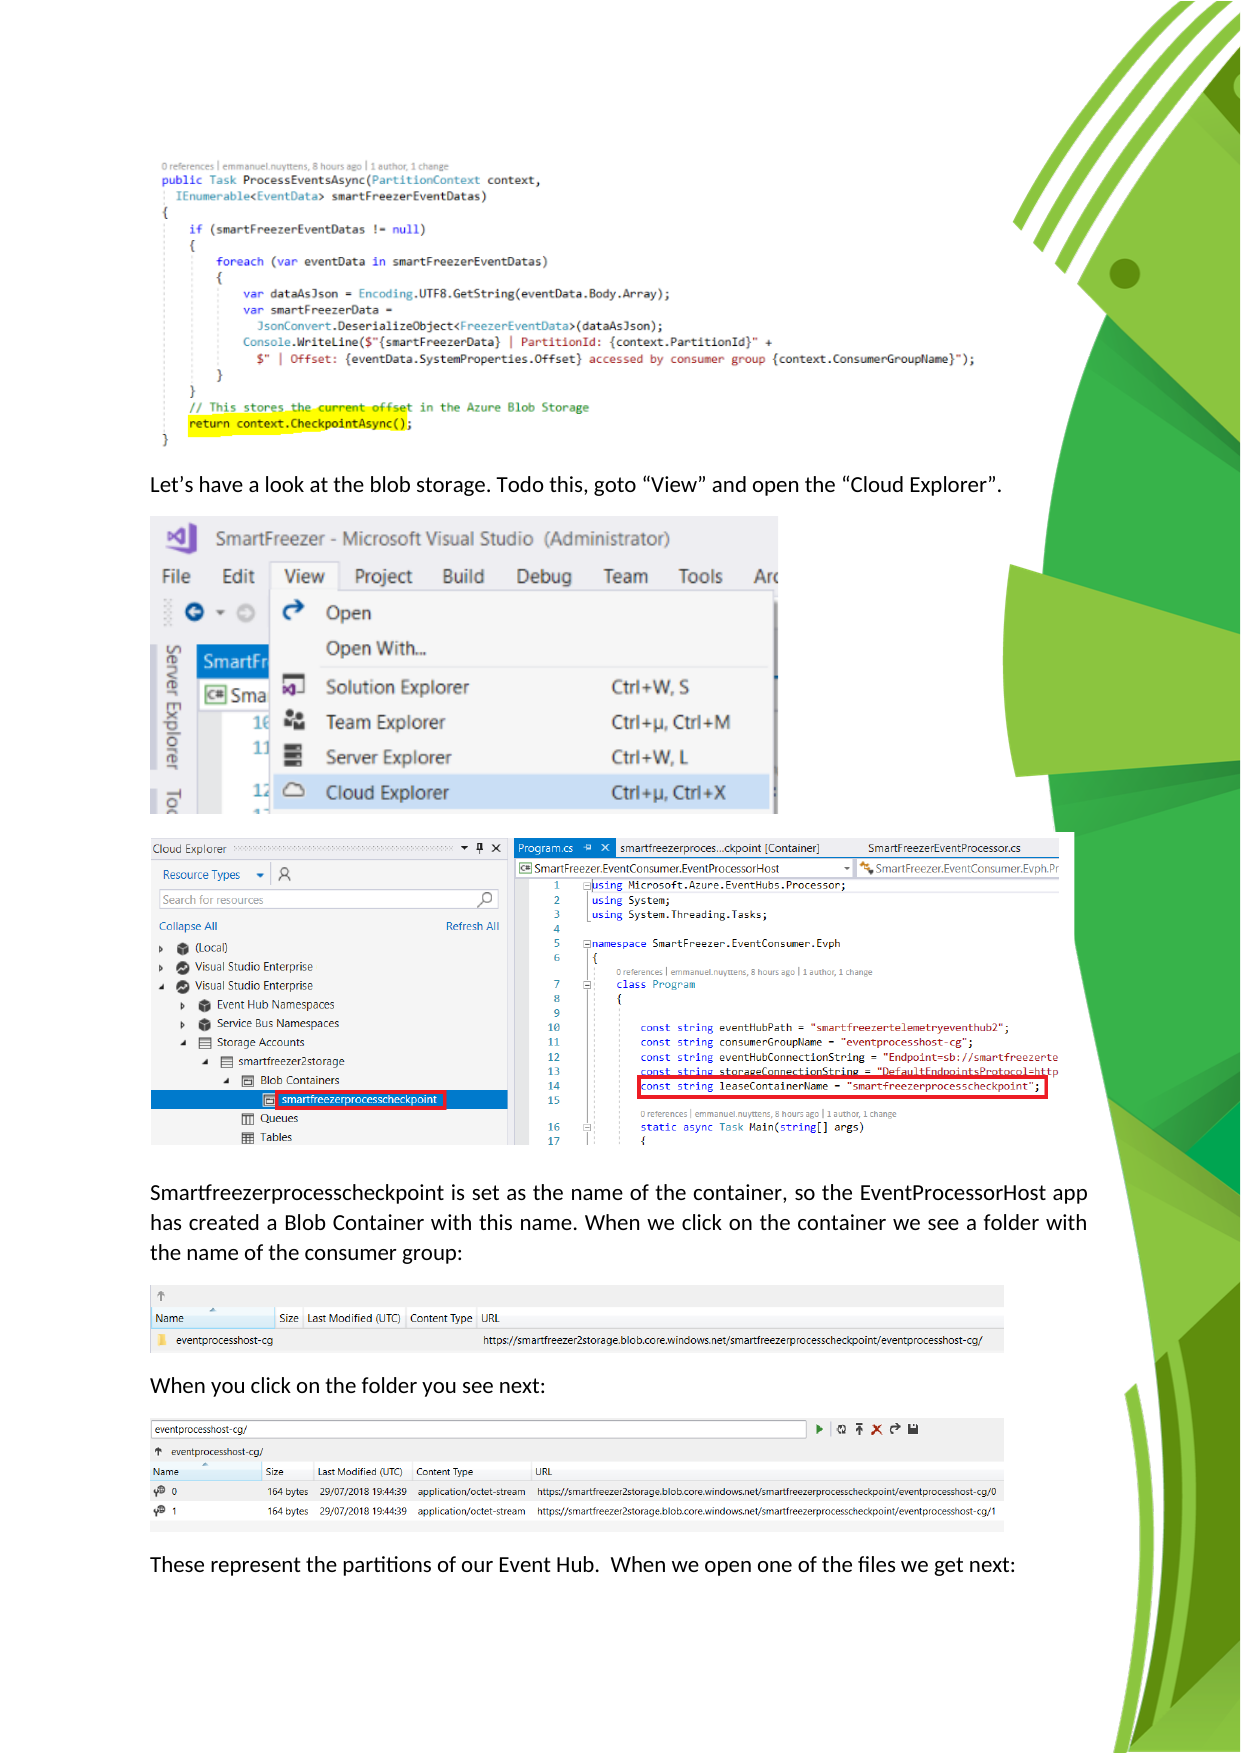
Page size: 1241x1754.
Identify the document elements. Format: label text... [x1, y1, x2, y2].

text When you click on the folder you see next: [150, 1372, 1090, 1400]
text Smartfreezerprocesscheckpoint is set as the name of the container, so the EventProcessorHost app has created a Blob Container with this name. When we click on the container we see a folder with the name of the consumer group: [150, 1178, 1090, 1266]
text These represent the partitions of our Event Hub. When we open one of the files we get next: [150, 1550, 1090, 1578]
text Let’s have a look at the blob storage. Todo this, goto “View” and open the “Cloud Explorer”. [150, 470, 1090, 498]
picture [150, 1, 1241, 1753]
picture [150, 516, 779, 814]
